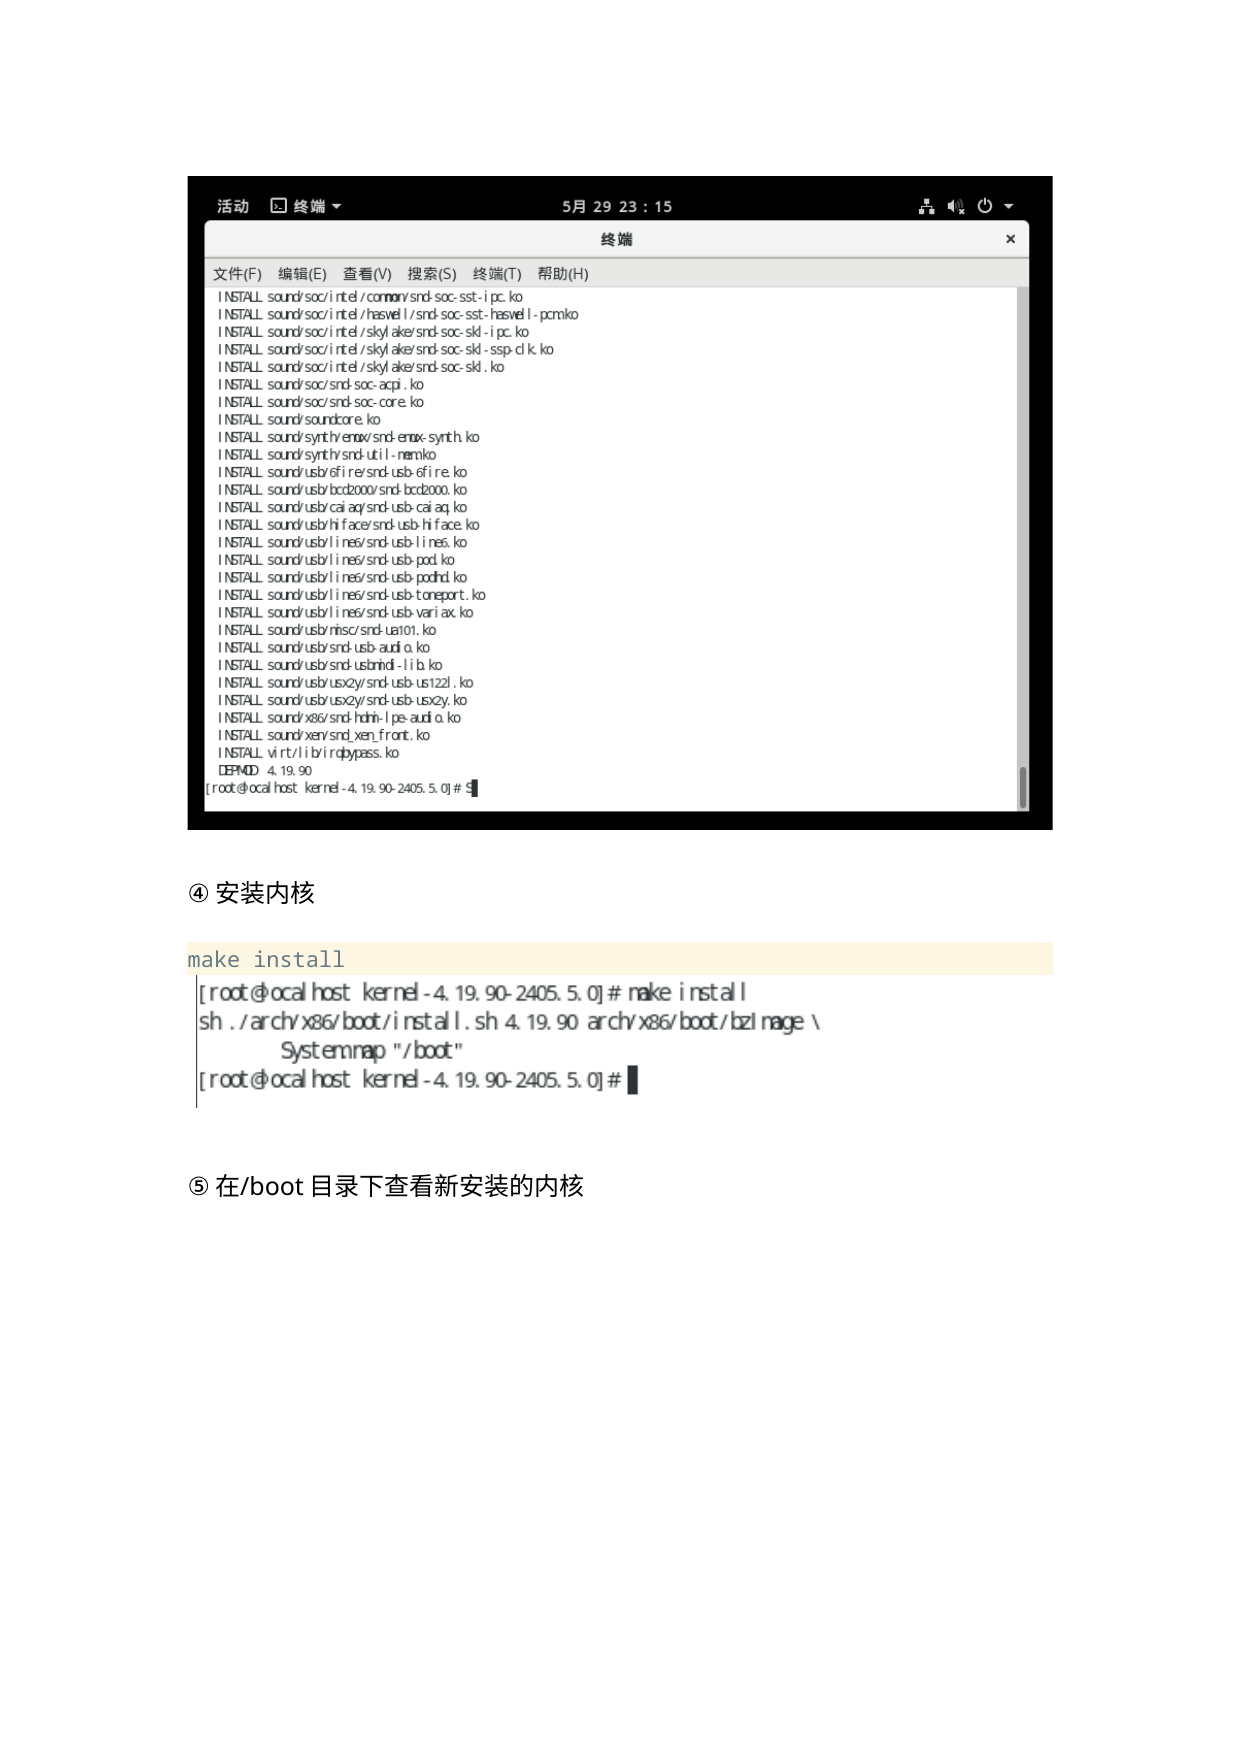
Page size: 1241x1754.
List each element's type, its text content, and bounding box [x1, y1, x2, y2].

picture [196, 975, 1045, 1108]
text ⑤在/boot目录下查看新安装的内核 [187, 1152, 1053, 1217]
text make install [187, 942, 1053, 975]
text ④安装内核 [187, 859, 1053, 924]
picture [187, 176, 1053, 830]
